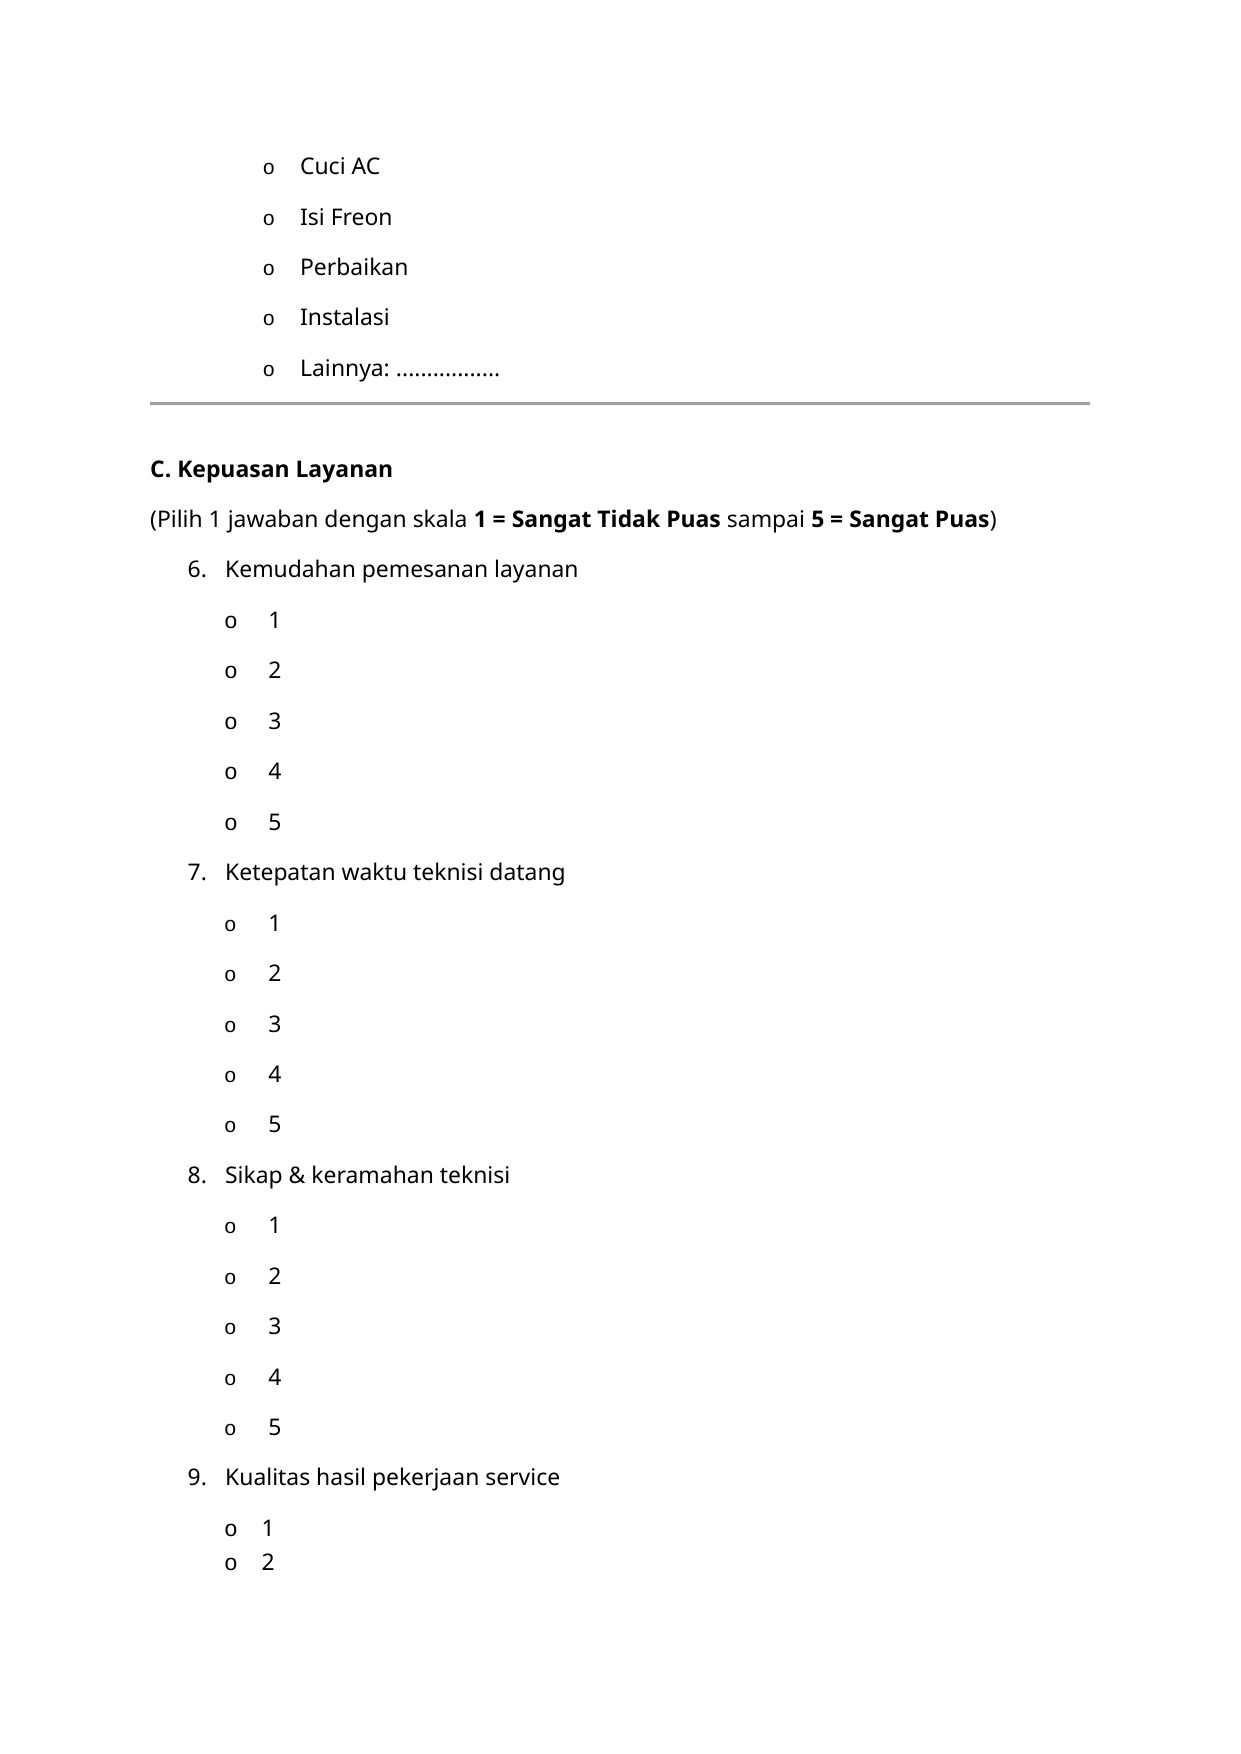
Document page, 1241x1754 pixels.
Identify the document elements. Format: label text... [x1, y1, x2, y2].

list Cuci AC [262, 150, 1090, 181]
list 4 [224, 1058, 1090, 1089]
list Ketepatan waktu teknisi datang [187, 856, 1090, 888]
list Isi Freon [262, 200, 1090, 232]
list Sikap & keramahan teknisi [187, 1159, 1090, 1190]
list 2 [224, 1546, 1090, 1577]
list 2 [224, 957, 1090, 988]
list 1 [224, 1209, 1090, 1241]
list 5 [224, 1411, 1090, 1442]
list Kemudahan pemesanan layanan [187, 553, 1090, 584]
list 4 [224, 1361, 1090, 1392]
list Lainnya: ................. [262, 352, 1090, 383]
list 4 [224, 755, 1090, 787]
list 1 [224, 1512, 1090, 1543]
list Kualitas hasil pekerjaan service [187, 1461, 1090, 1493]
list Perbaikan [262, 251, 1090, 282]
list 3 [224, 705, 1090, 736]
list 1 [224, 907, 1090, 938]
text (Pilih 1 jawaban dengan skala 1 = Sangat Tidak Puas sampai 5 = Sangat Puas) [150, 503, 1090, 534]
list 2 [224, 1260, 1090, 1291]
list 2 [224, 654, 1090, 686]
text C. Kepuasan Layanan [150, 452, 1090, 484]
list 5 [224, 806, 1090, 837]
list 3 [224, 1310, 1090, 1341]
list 1 [224, 604, 1090, 635]
list Instalasi [262, 301, 1090, 332]
list 5 [224, 1108, 1090, 1140]
list 3 [224, 1008, 1090, 1039]
